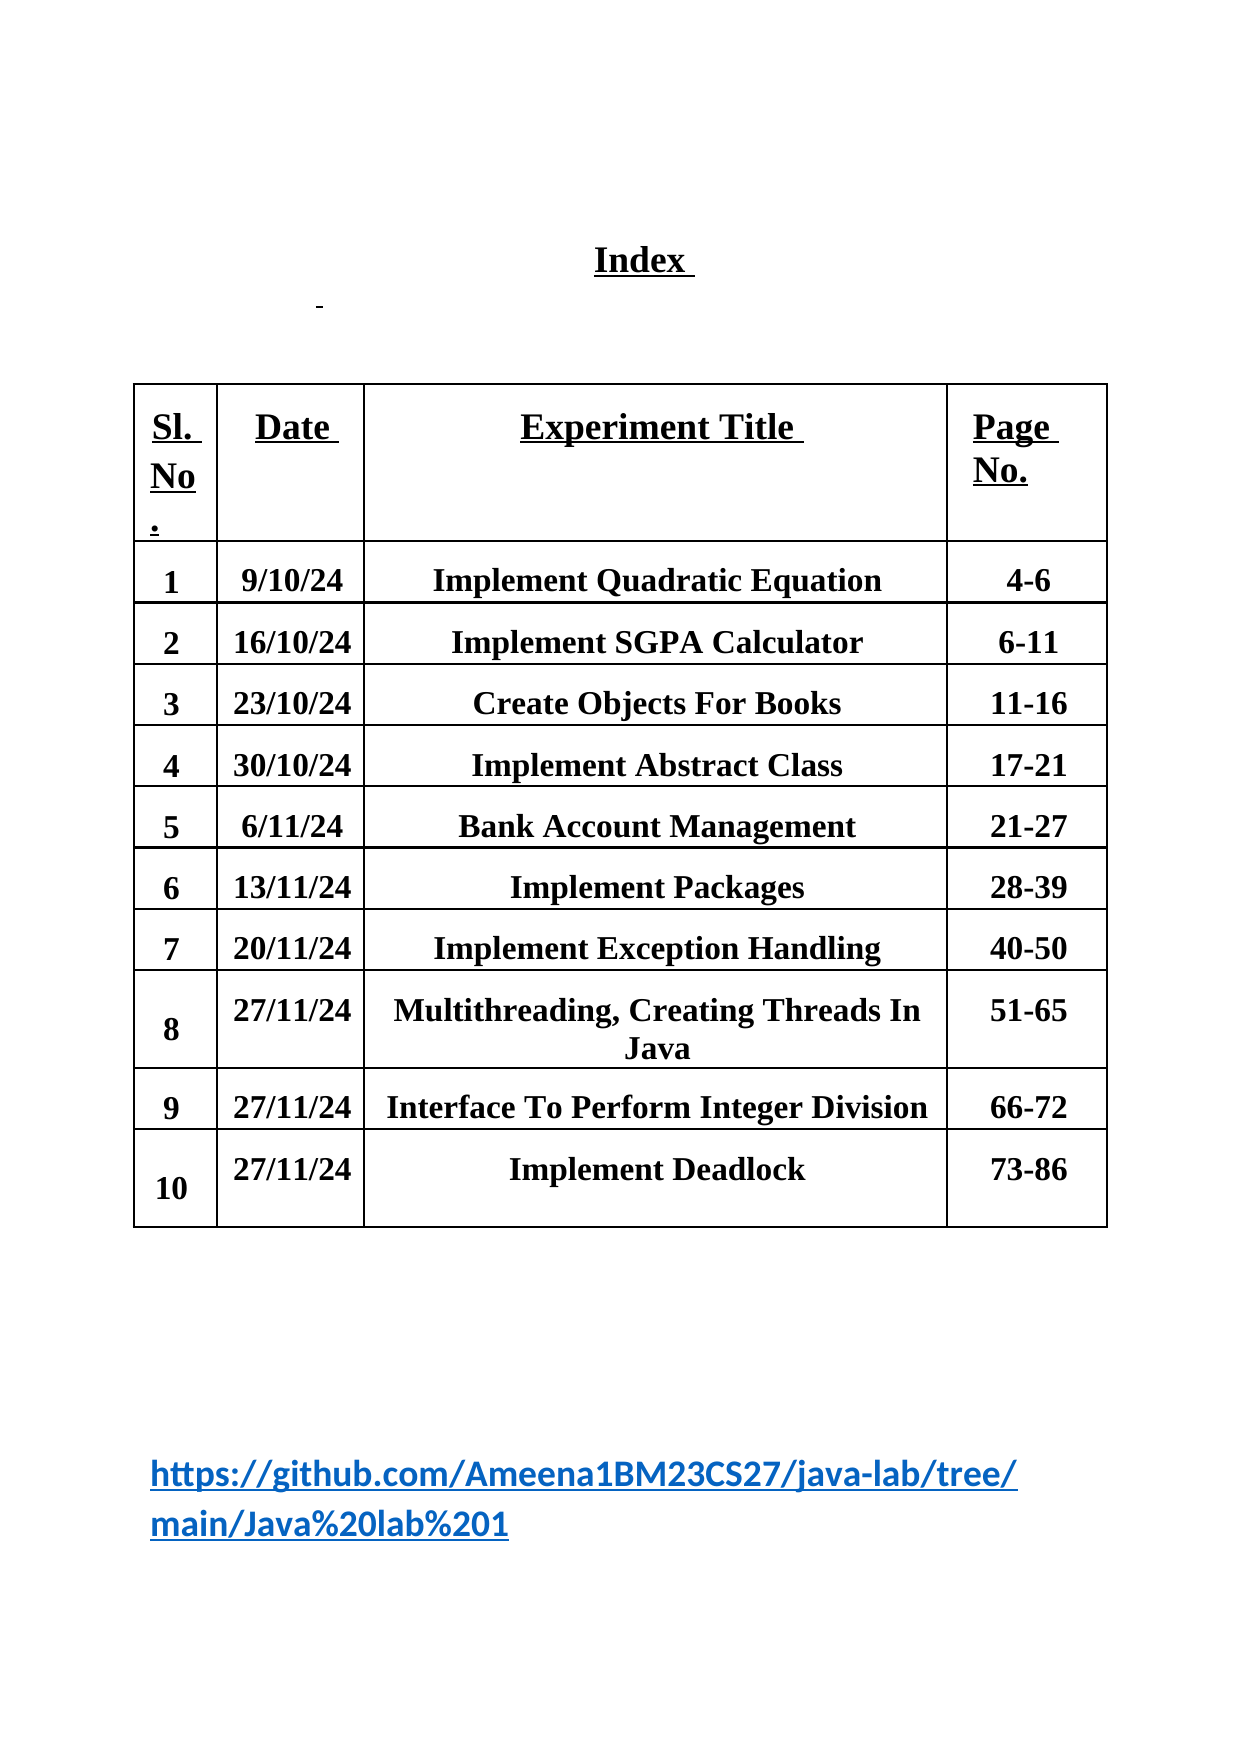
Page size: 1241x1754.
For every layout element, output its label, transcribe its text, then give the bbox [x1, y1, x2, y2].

table_cell 6-11 [948, 604, 1106, 663]
table_cell Bank Account Management [365, 787, 946, 846]
table_cell 6 [135, 849, 216, 908]
table_cell Create Objects For Books [365, 665, 946, 724]
text Index [593, 240, 1092, 281]
table_cell 16/10/24 [218, 604, 363, 663]
table_cell 28-39 [948, 849, 1106, 908]
table_cell 20/11/24 [218, 910, 363, 969]
table_cell 9 [135, 1069, 216, 1128]
table_cell 66-72 [948, 1069, 1106, 1128]
table_cell 51-65 [948, 971, 1106, 1067]
table_cell Interface To Perform Integer Division [365, 1069, 946, 1128]
table_cell 27/11/24 [218, 1069, 363, 1128]
table_cell 13/11/24 [218, 849, 363, 908]
table_cell 4-6 [948, 542, 1106, 601]
text https://github.com/Ameena1BM23CS27/java-lab/tree/main/Java%20lab%201 [150, 1450, 1090, 1545]
table_cell 1 [135, 542, 216, 601]
table_cell 3 [135, 665, 216, 724]
table_header Experiment Title [365, 385, 946, 540]
table_header Sl. No. [135, 385, 216, 540]
table_cell 73-86 [948, 1130, 1106, 1226]
table_cell 21-27 [948, 787, 1106, 846]
table_cell 27/11/24 [218, 971, 363, 1067]
table_cell Implement Quadratic Equation [365, 542, 946, 601]
table_cell Implement Deadlock [365, 1130, 946, 1226]
table_cell 23/10/24 [218, 665, 363, 724]
table_cell 5 [135, 787, 216, 846]
table_cell 17-21 [948, 726, 1106, 785]
table_cell 9/10/24 [218, 542, 363, 601]
table_cell Implement SGPA Calculator [365, 604, 946, 663]
table_cell 40-50 [948, 910, 1106, 969]
table_cell 2 [135, 604, 216, 663]
table_cell 27/11/24 [218, 1130, 363, 1226]
table_cell Implement Packages [365, 849, 946, 908]
table_cell 10 [135, 1130, 216, 1226]
table_header Date [218, 385, 363, 540]
table_cell 6/11/24 [218, 787, 363, 846]
table_cell 7 [135, 910, 216, 969]
table_cell 11-16 [948, 665, 1106, 724]
table_cell 4 [135, 726, 216, 785]
table_cell Multithreading, Creating Threads In Java [365, 971, 946, 1067]
table_header Page No. [948, 385, 1106, 540]
table_cell Implement Exception Handling [365, 910, 946, 969]
table_cell 30/10/24 [218, 726, 363, 785]
table_cell Implement Abstract Class [365, 726, 946, 785]
table_cell 8 [135, 971, 216, 1067]
